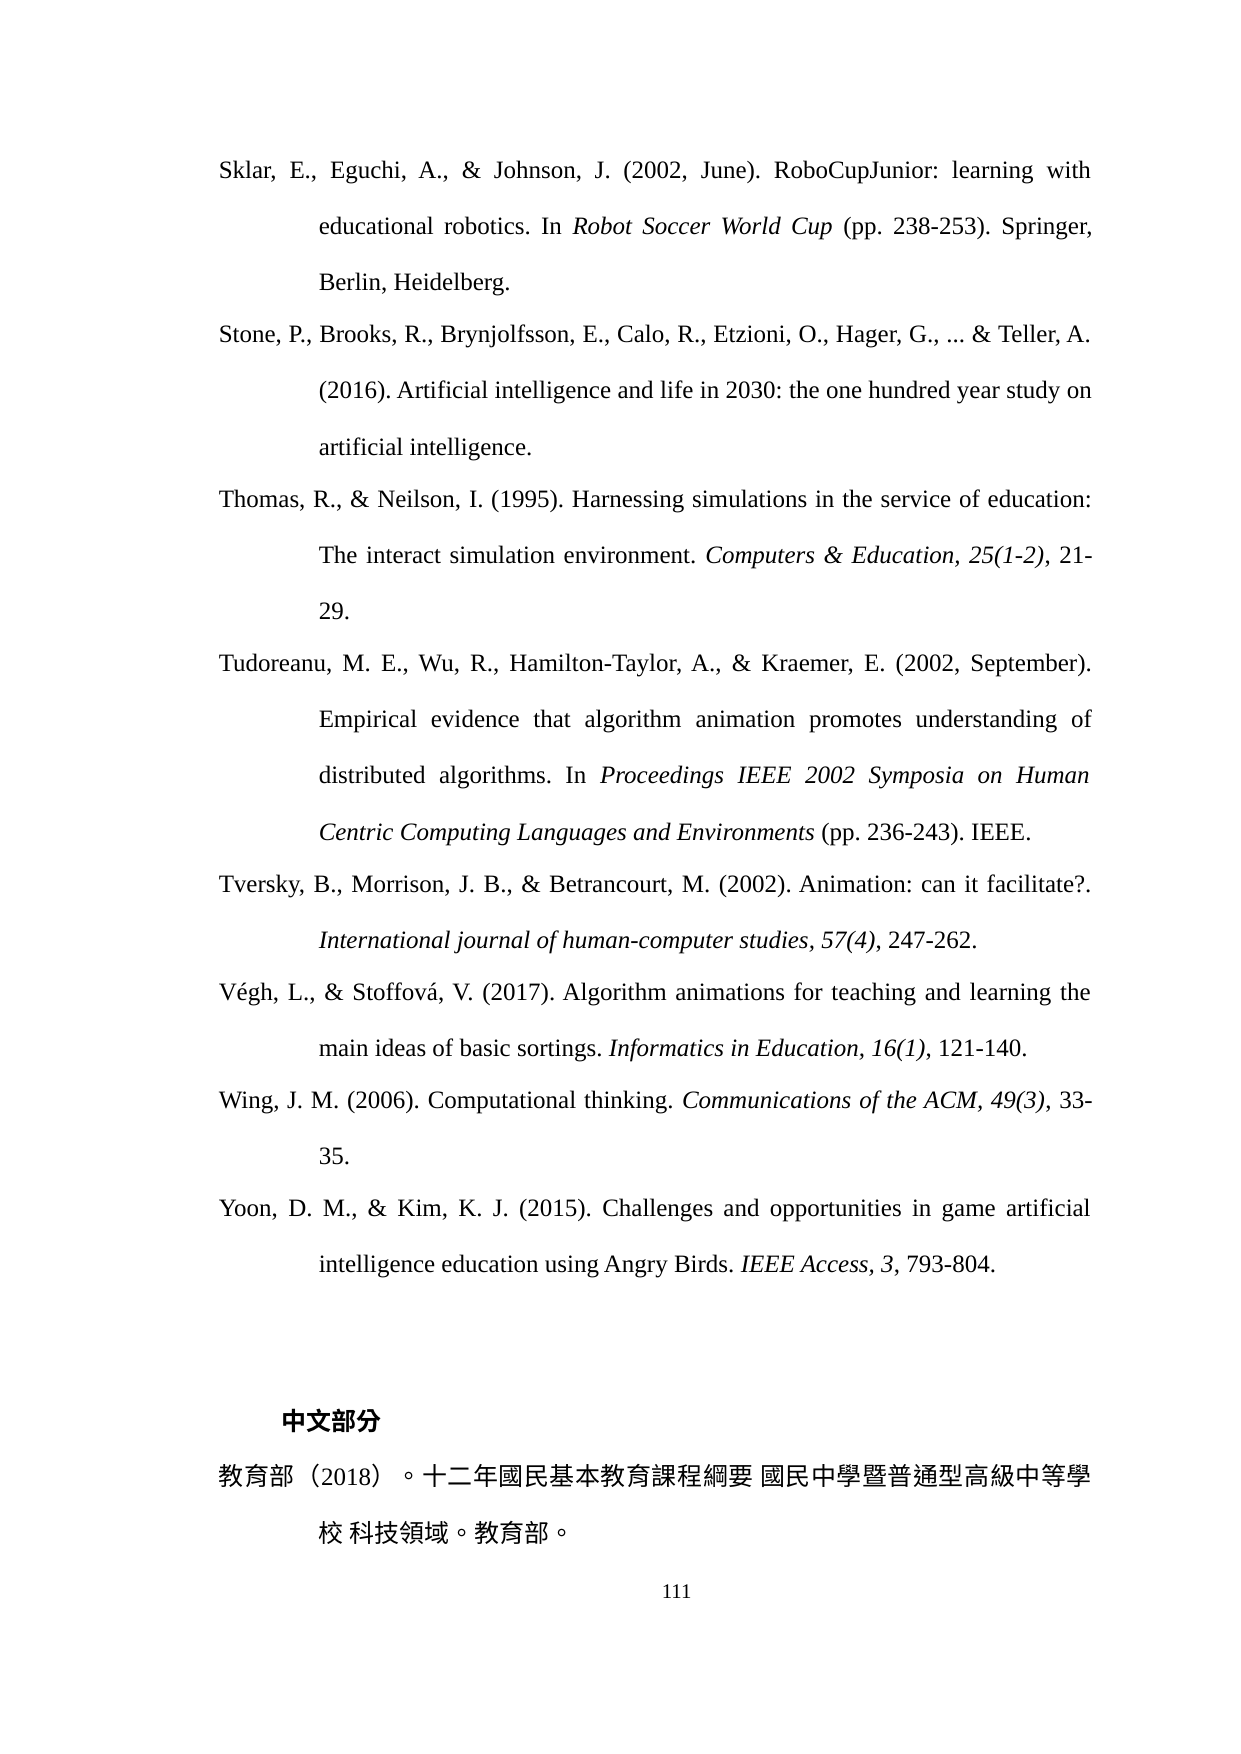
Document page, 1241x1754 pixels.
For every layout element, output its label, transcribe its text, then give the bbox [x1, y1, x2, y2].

text Yoon, D. M., & Kim, K. J. (2015). Challenges and opportunities in game artificial intelligence education using Angry Birds. IEEE Access, 3, 793-804. [218, 1189, 1092, 1282]
text Végh, L., & Stoffová, V. (2017). Algorithm animations for teaching and learning the main ideas of basic sortings. Informatics in Education, 16(1), 121-140. [218, 972, 1092, 1066]
text Sklar, E., Eguchi, A., & Johnson, J. (2002, June). RoboCupJunior: learning with educational robotics. In Robot Soccer World Cup (pp. 238-253). Springer, Berlin, Heidelberg. [218, 151, 1092, 301]
text 中文部分 [281, 1401, 1092, 1438]
text Wing, J. M. (2006). Computational thinking. Communications of the ACM, 49(3), 33-35. [218, 1081, 1092, 1174]
text Stone, P., Brooks, R., Brynjolfsson, E., Calo, R., Etzioni, O., Hager, G., ... & Teller, A. (2016). Artificial intelligence and life in 2030: the one hundred year study on artificial intelligence. [218, 315, 1092, 465]
text Tudoreanu, M. E., Wu, R., Hamilton-Taylor, A., & Kraemer, E. (2002, September). Empirical evidence that algorithm animation promotes understanding of distributed algorithms. In Proceedings IEEE 2002 Symposia on Human Centric Computing Languages and Environments (pp. 236-243). IEEE. [218, 644, 1092, 850]
text 教育部（2018）。十二年國民基本教育課程綱要 國民中學暨普通型高級中等學校 科技領域。教育部。 [218, 1456, 1092, 1550]
text Tversky, B., Morrison, J. B., & Betrancourt, M. (2002). Animation: can it facilitate?. International journal of human-computer studies, 57(4), 247-262. [218, 864, 1092, 958]
text Thomas, R., & Neilson, I. (1995). Harnessing simulations in the service of education: The interact simulation environment. Computers & Education, 25(1-2), 21-29. [218, 479, 1092, 629]
